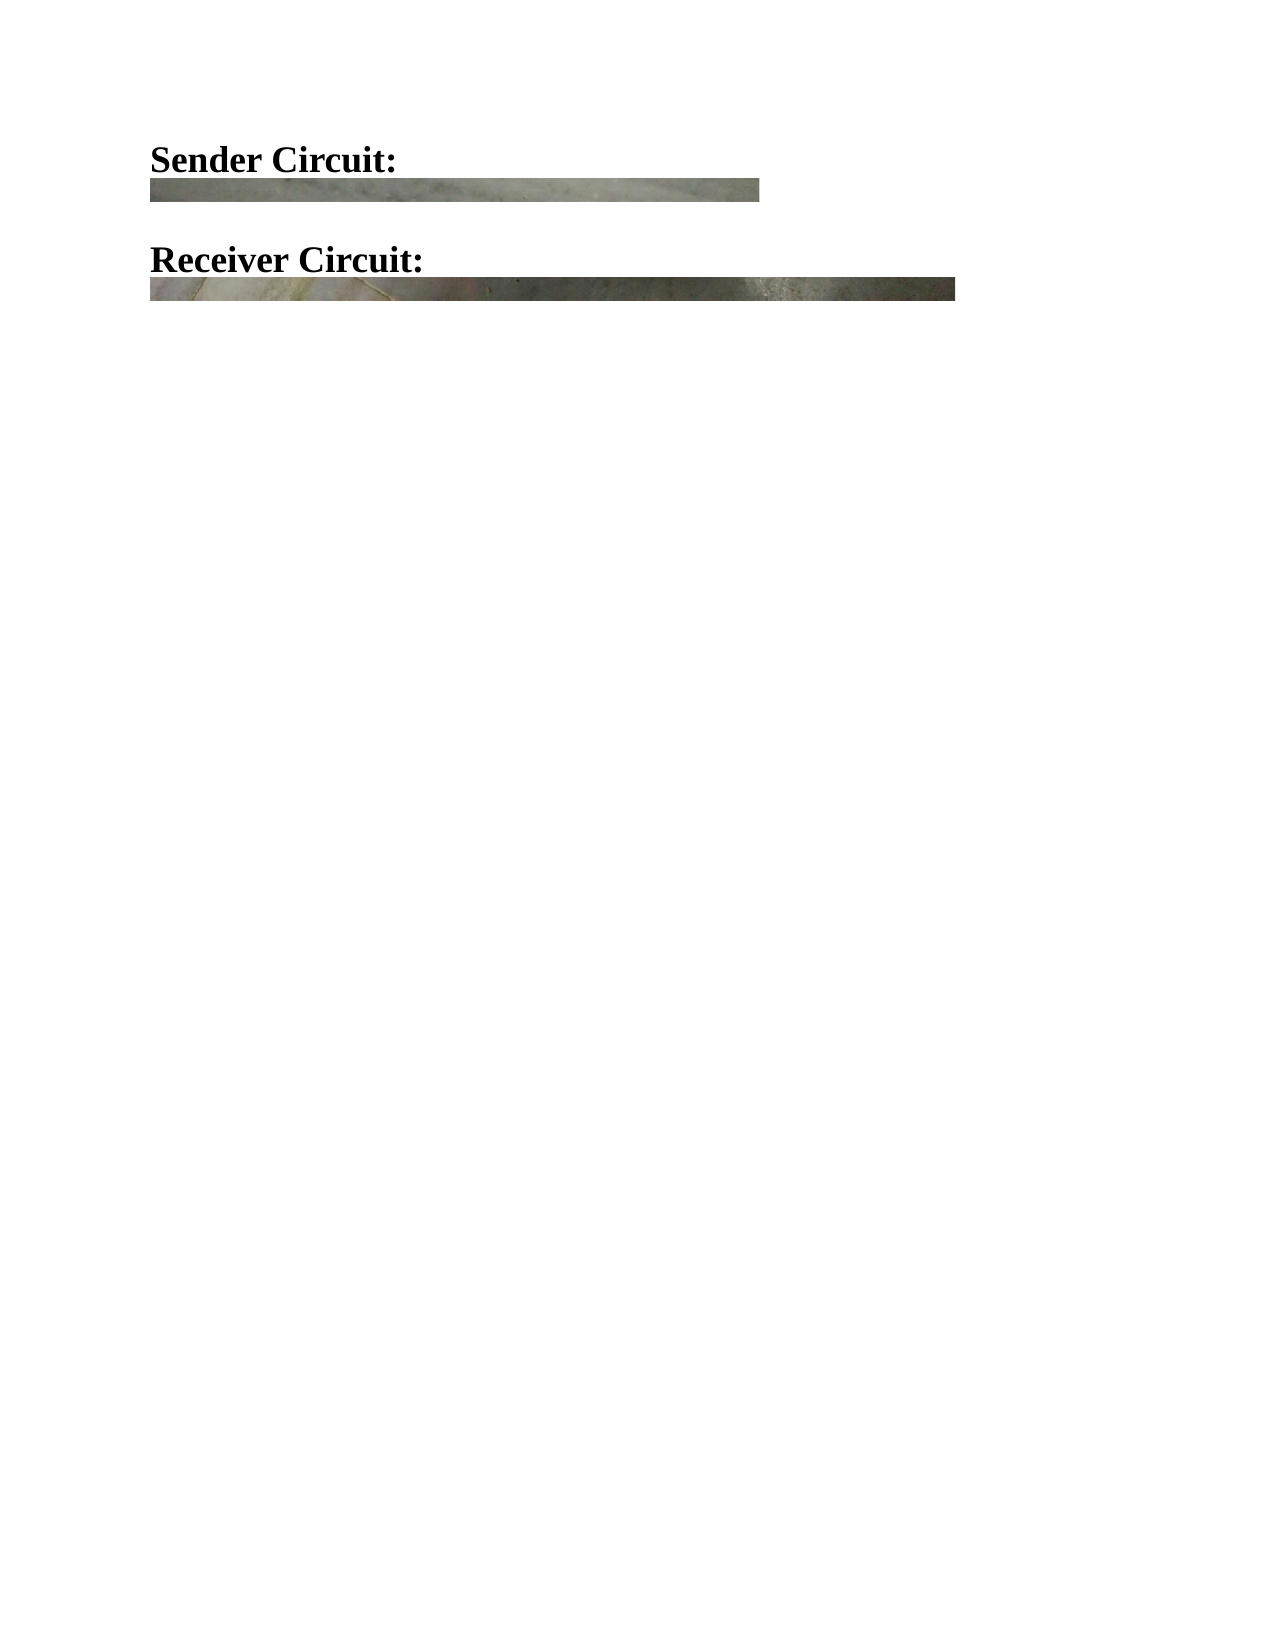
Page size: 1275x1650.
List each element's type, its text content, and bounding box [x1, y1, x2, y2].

text Receiver Circuit: [150, 249, 1125, 278]
text Sender Circuit: [150, 150, 1125, 179]
